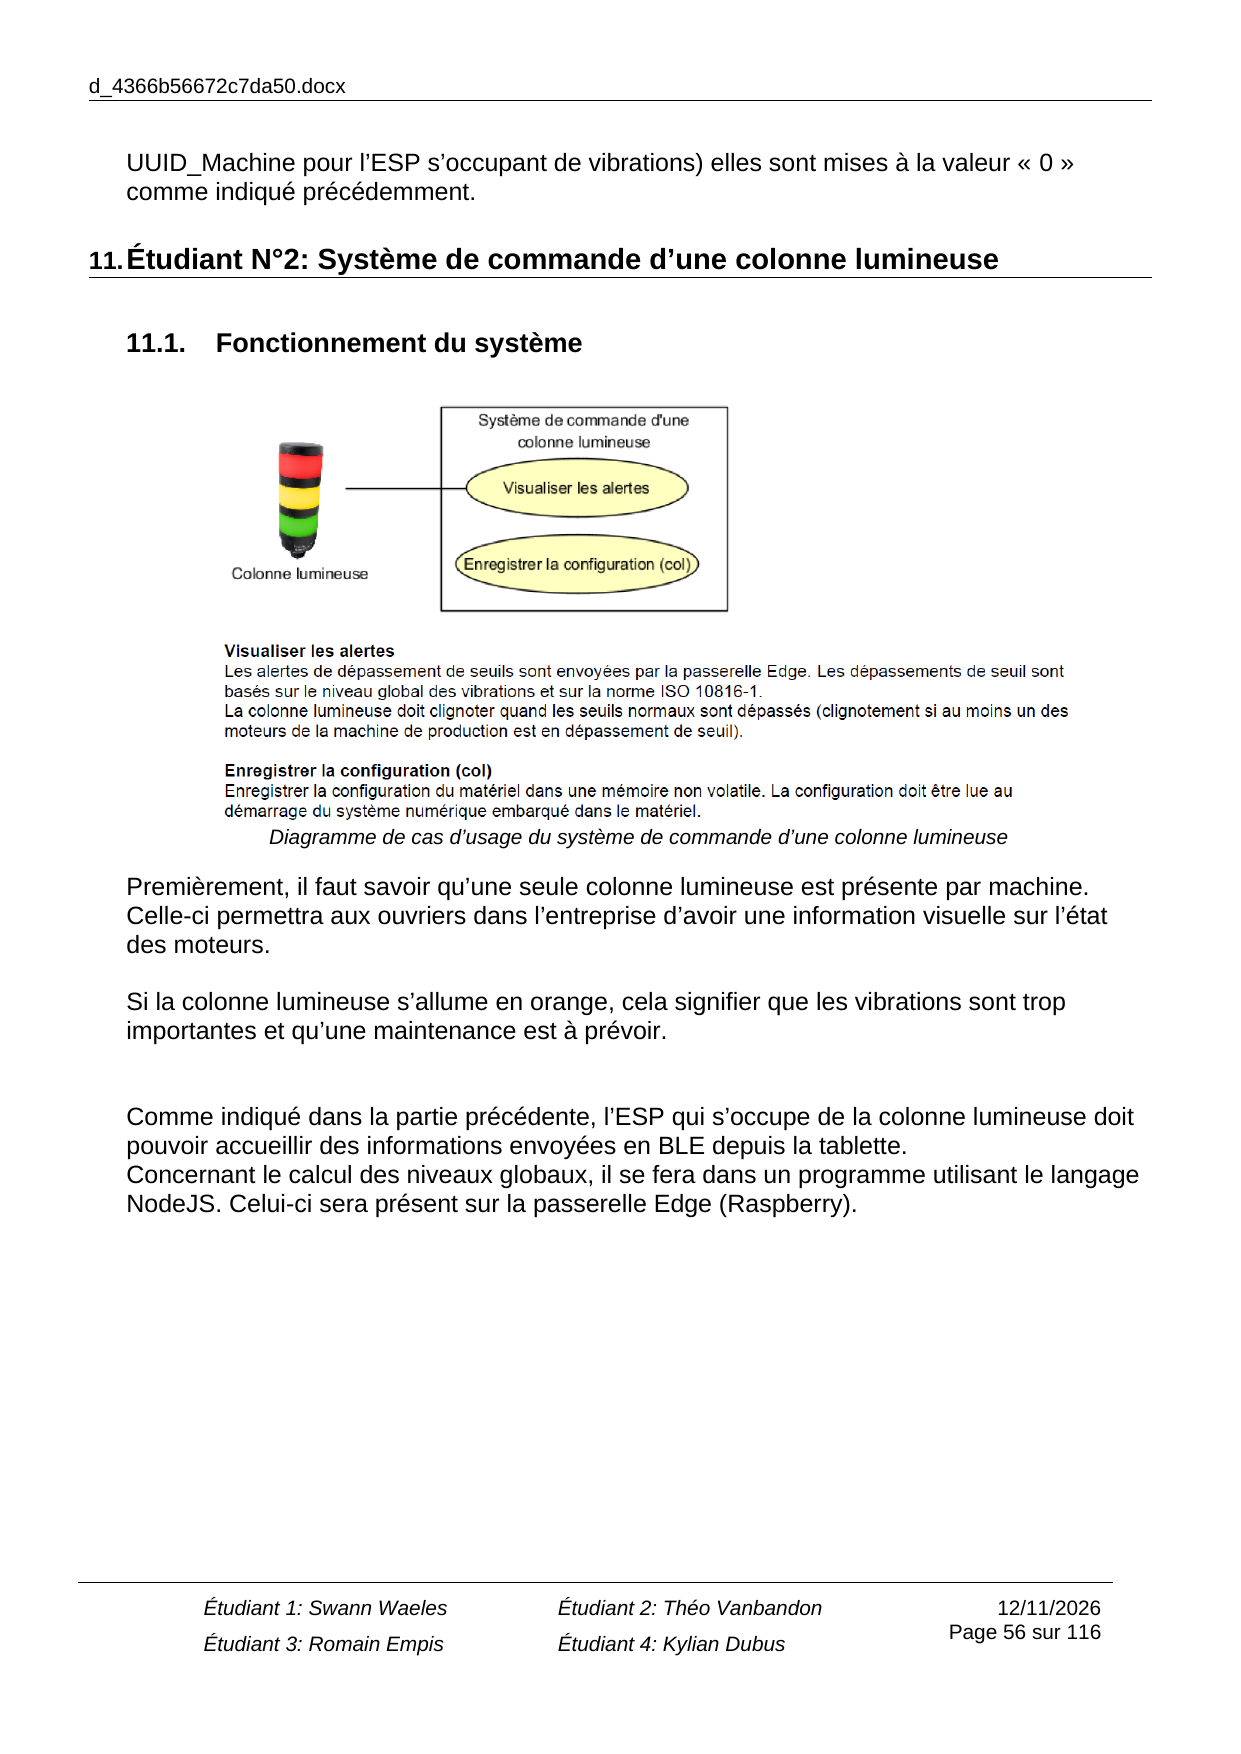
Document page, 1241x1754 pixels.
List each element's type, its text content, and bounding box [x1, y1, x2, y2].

text Premièrement, il faut savoir qu’une seule colonne lumineuse est présente par machine. [126, 872, 1152, 901]
text Comme indiqué dans la partie précédente, l’ESP qui s’occupe de la colonne lumineuse doit pouvoir accueillir des informations envoyées en BLE depuis la tablette. [126, 1102, 1152, 1160]
text Concernant le calcul des niveaux globaux, il se fera dans un programme utilisant le langage NodeJS. Celui-ci sera présent sur la passerelle Edge (Raspberry). [126, 1160, 1152, 1217]
text Celle-ci permettra aux ouvriers dans l’entreprise d’avoir une information visuelle sur l’état des moteurs. [126, 901, 1152, 959]
text Diagramme de cas d’usage du système de commande d’une colonne lumineuse [126, 824, 1152, 848]
picture [203, 395, 1074, 825]
subtitle Fonctionnement du système [126, 327, 1152, 358]
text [126, 148, 1152, 205]
text Si la colonne lumineuse s’allume en orange, cela signifier que les vibrations sont trop importantes et qu’une maintenance est à prévoir. [126, 987, 1152, 1045]
subtitle Étudiant N°2: Système de commande d’une colonne lumineuse [89, 242, 1152, 277]
